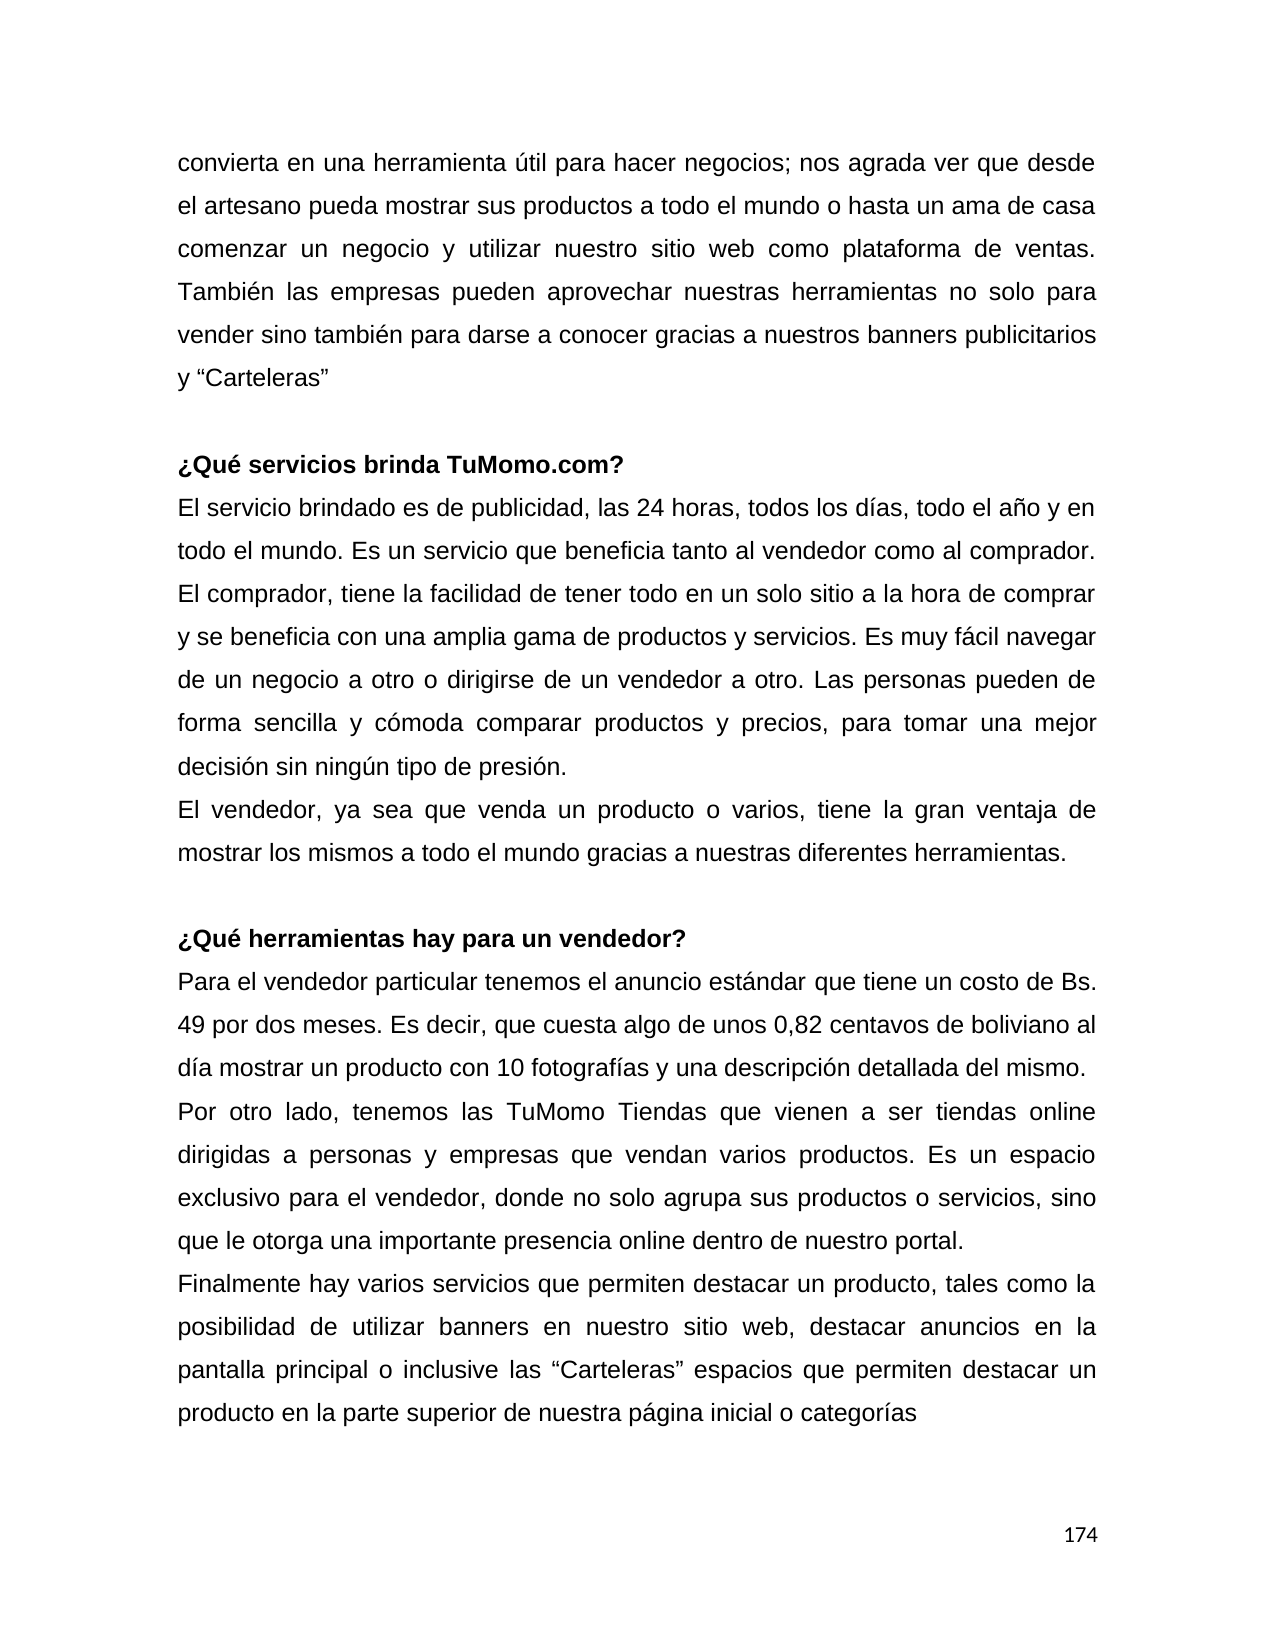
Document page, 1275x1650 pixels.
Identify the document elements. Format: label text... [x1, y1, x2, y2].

text Para el vendedor particular tenemos el anuncio estándar que tiene un costo de Bs. 49 por dos meses. Es decir, que cuesta algo de unos 0,82 centavos de boliviano al día mostrar un producto con 10 fotografías y una descripción detallada del mismo. [177, 967, 1098, 1082]
text Por otro lado, tenemos las TuMomo Tiendas que vienen a ser tiendas online dirigidas a personas y empresas que vendan varios productos. Es un espacio exclusivo para el vendedor, donde no solo agrupa sus productos o servicios, sino que le otorga una importante presencia online dentro de nuestro portal. [177, 1096, 1098, 1254]
text ¿Qué herramientas hay para un vendedor? [177, 924, 1098, 953]
text El servicio brindado es de publicidad, las 24 horas, todos los días, todo el año y en todo el mundo. Es un servicio que beneficia tanto al vendedor como al comprador. El comprador, tiene la facilidad de tener todo en un solo sitio a la hora de comprar y se beneficia con una amplia gama de productos y servicios. Es muy fácil navegar de un negocio a otro o dirigirse de un vendedor a otro. Las personas pueden de forma sencilla y cómoda comparar productos y precios, para tomar una mejor decisión sin ningún tipo de presión. [177, 493, 1098, 780]
text Finalmente hay varios servicios que permiten destacar un producto, tales como la posibilidad de utilizar banners en nuestro sitio web, destacar anuncios en la pantalla principal o inclusive las “Carteleras” espacios que permiten destacar un producto en la parte superior de nuestra página inicial o categorías [177, 1269, 1098, 1427]
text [177, 148, 1098, 392]
text El vendedor, ya sea que venda un producto o varios, tiene la gran ventaja de mostrar los mismos a todo el mundo gracias a nuestras diferentes herramientas. [177, 794, 1098, 866]
text ¿Qué servicios brinda TuMomo.com? [177, 449, 1098, 478]
